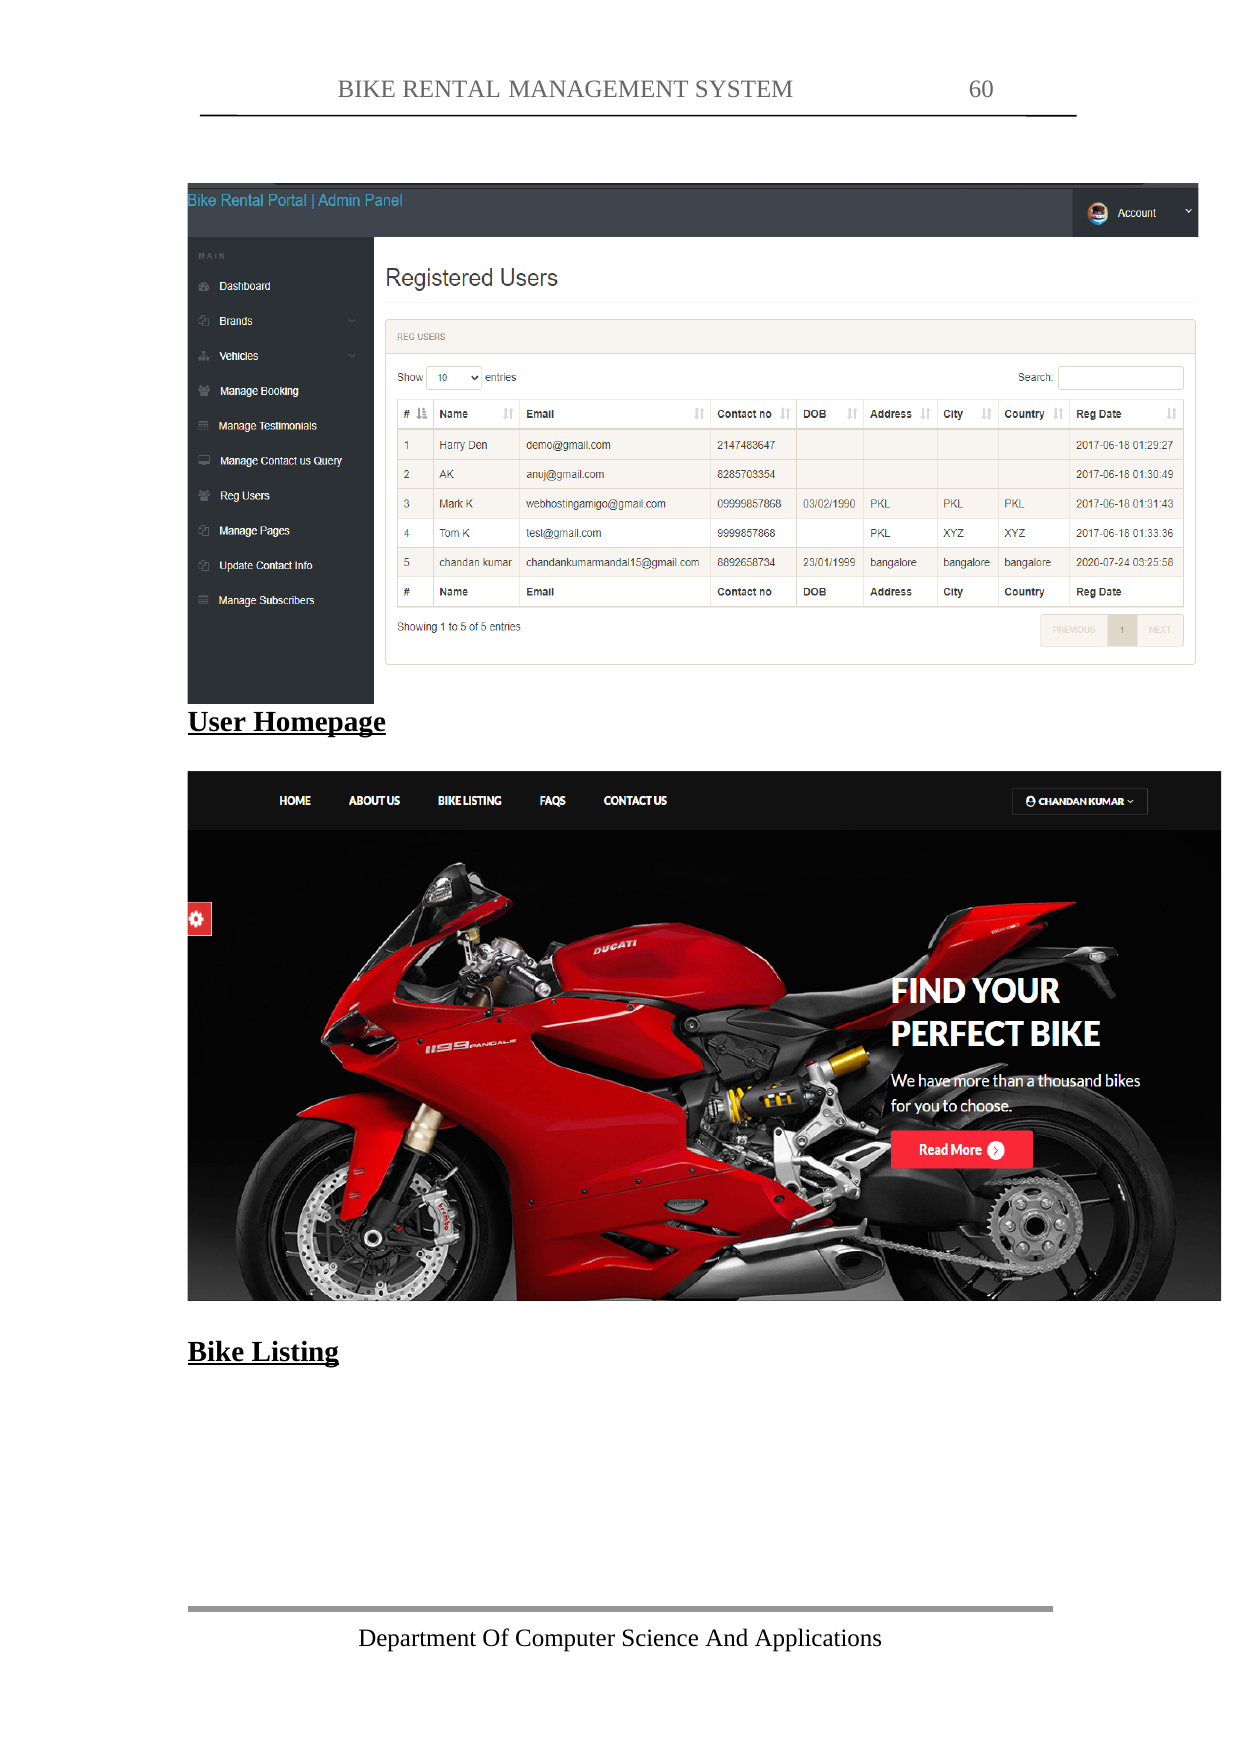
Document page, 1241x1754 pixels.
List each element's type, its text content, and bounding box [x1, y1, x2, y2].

text Bike Listing [187, 1334, 1053, 1368]
picture [187, 183, 1199, 704]
picture [187, 771, 1222, 1301]
text User Homepage [187, 704, 1053, 737]
